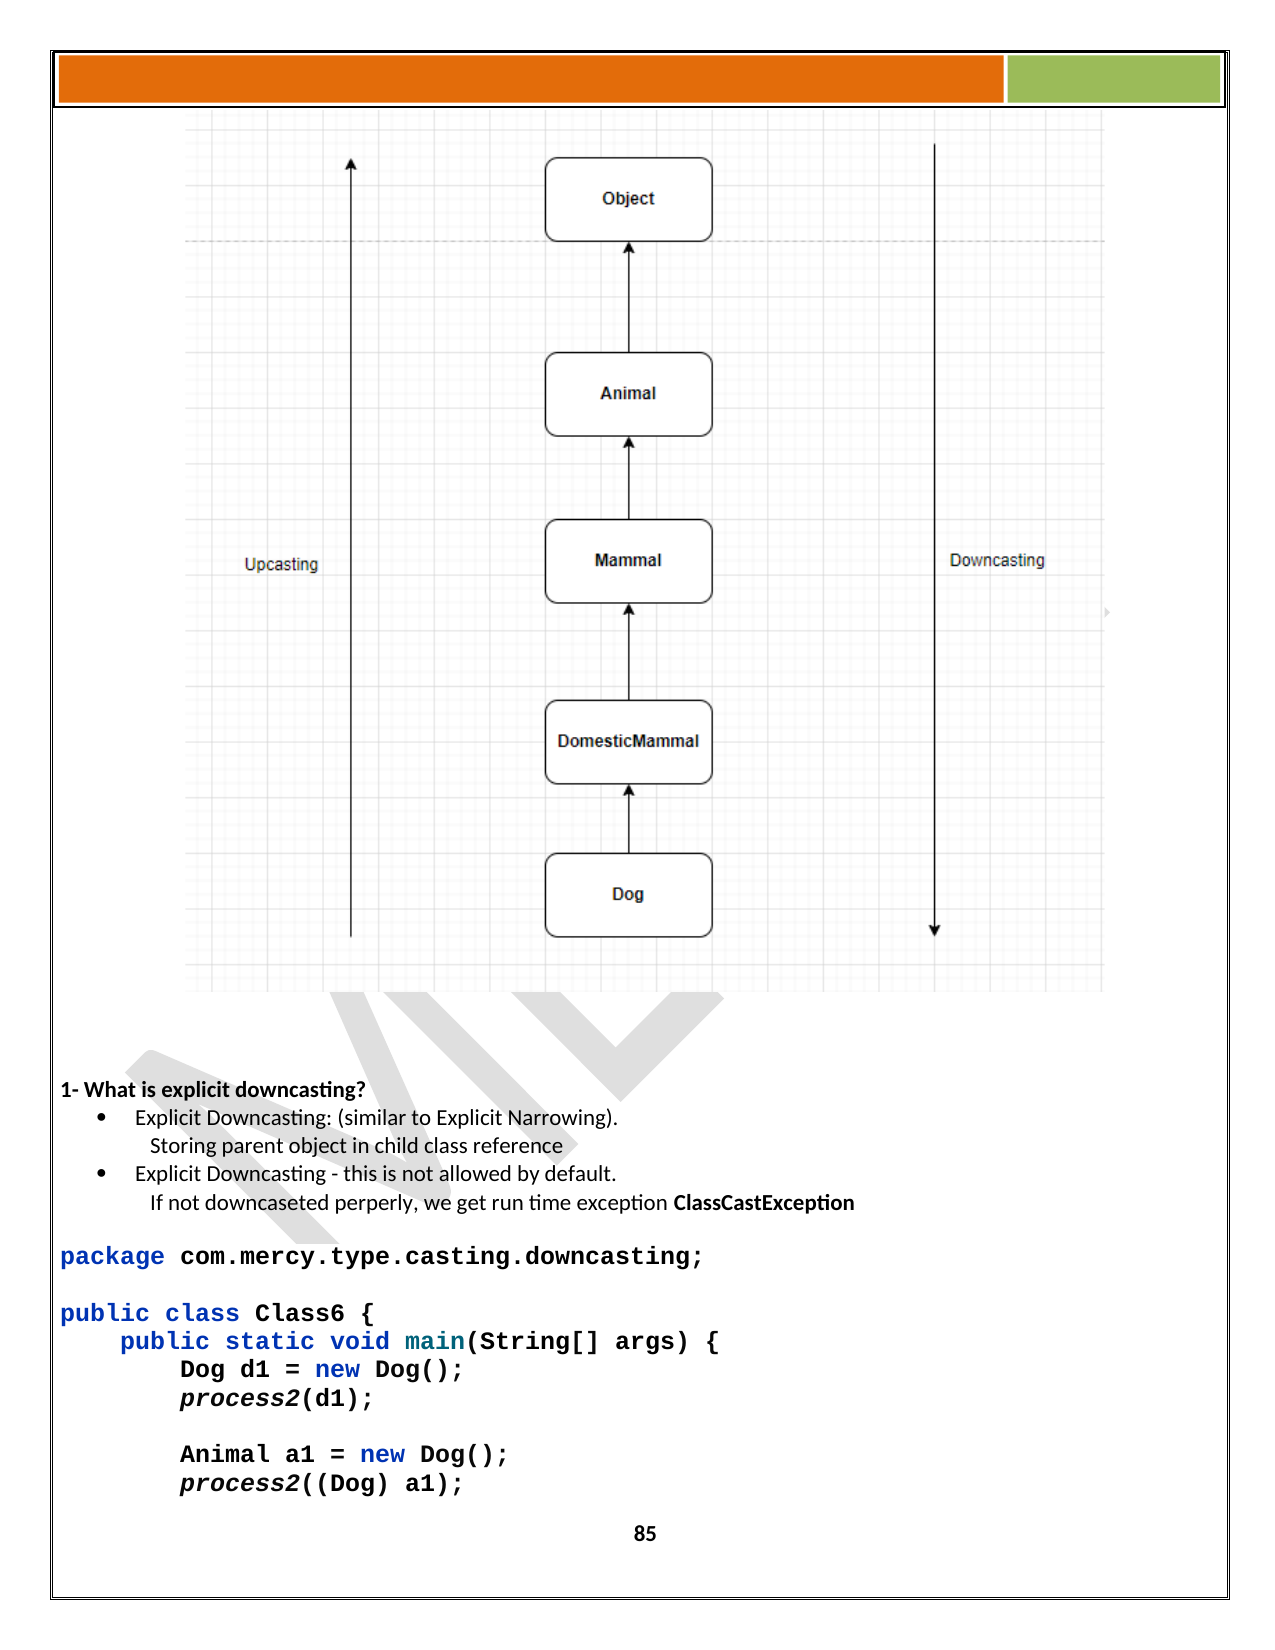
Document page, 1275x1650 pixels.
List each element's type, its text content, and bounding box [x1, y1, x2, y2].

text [60, 1244, 1227, 1499]
list Explicit Downcasting: (similar to Explicit Narrowing). [97, 1103, 1227, 1132]
text 1- What is explicit downcasting? [60, 1076, 1227, 1103]
text If not downcaseted perperly, we get run time exception ClassCastException [60, 1188, 1227, 1216]
text Storing parent object in child class reference [120, 1132, 1227, 1159]
list Explicit Downcasting - this is not allowed by default. [97, 1159, 1227, 1188]
picture [185, 110, 1105, 992]
